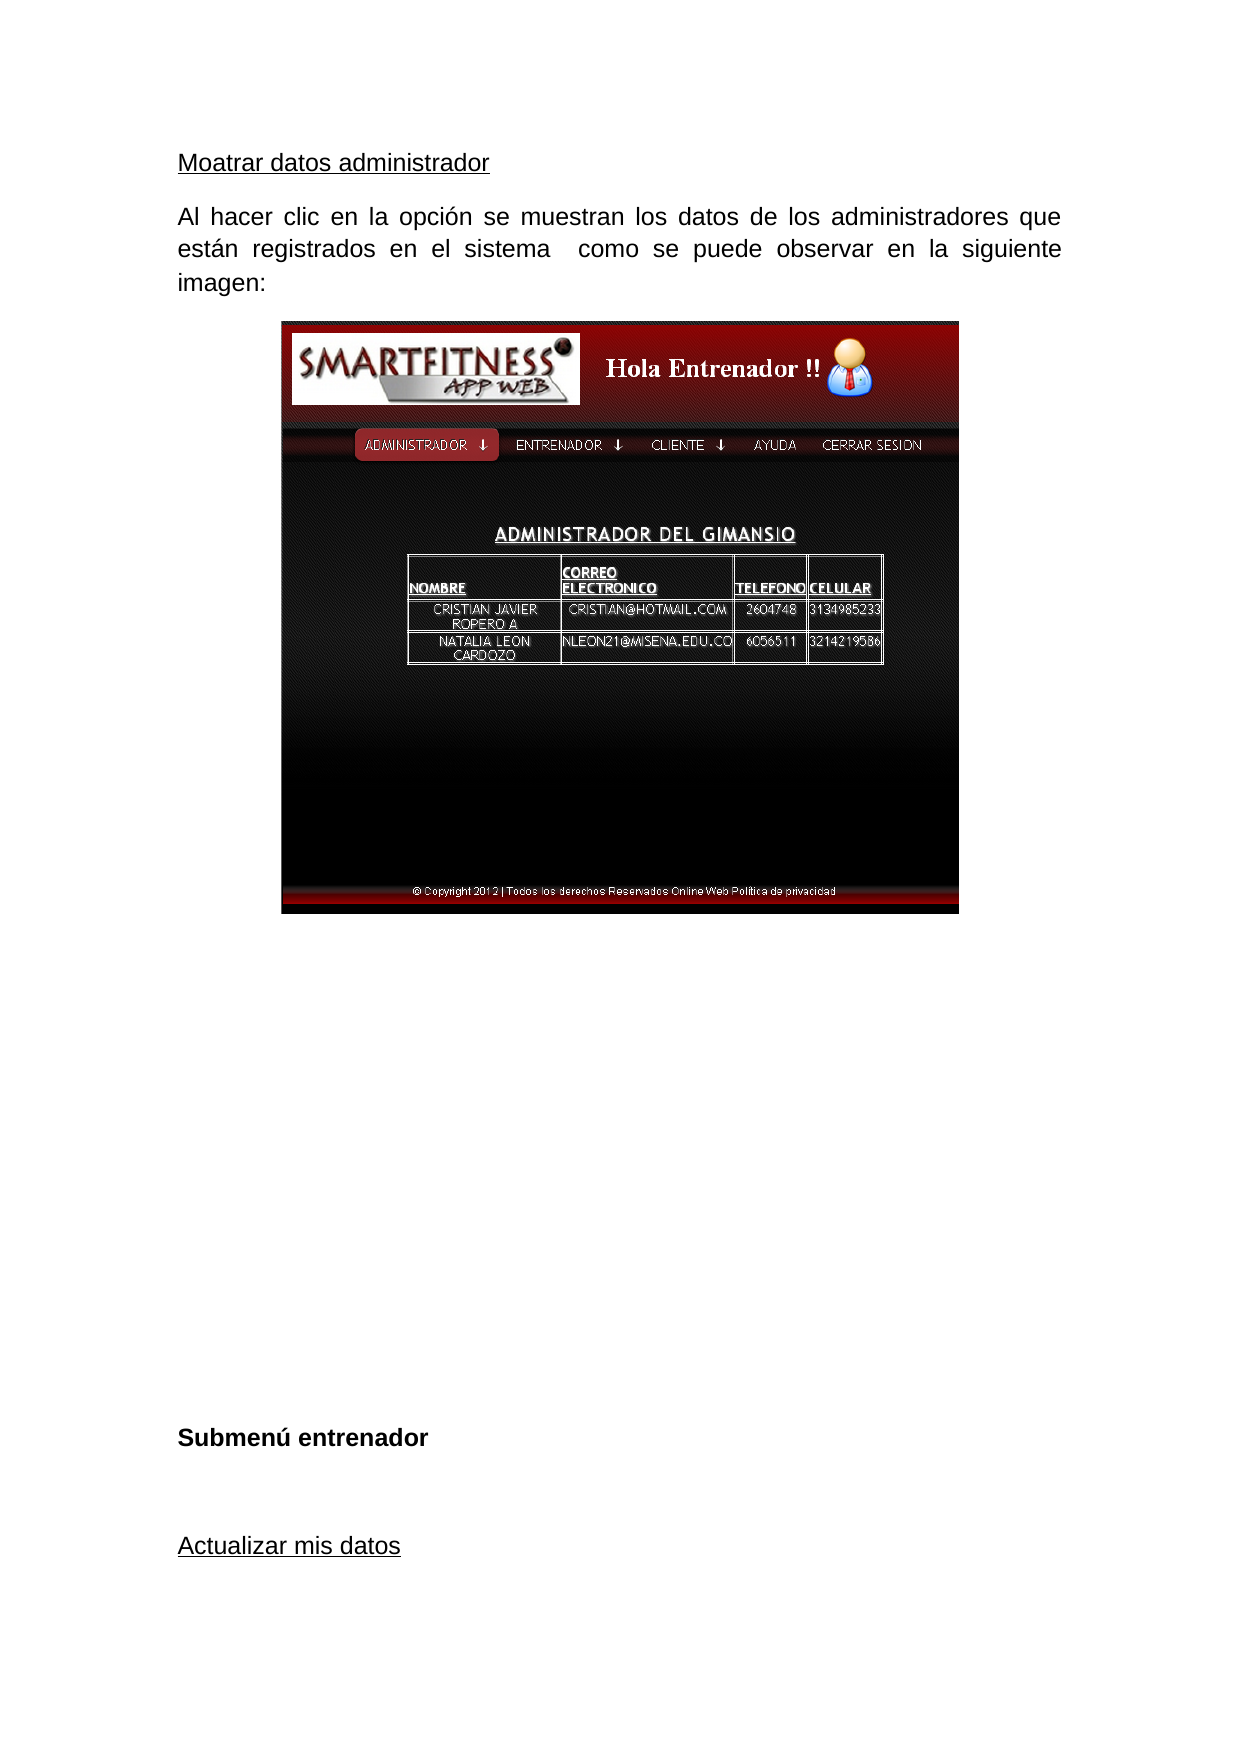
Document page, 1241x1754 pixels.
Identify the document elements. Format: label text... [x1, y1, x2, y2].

text Submenú entrenador [177, 1423, 1063, 1452]
text Al hacer clic en la opción se muestran los datos de los administradores que están registrados en el sistema como se puede observar en la siguiente imagen: [177, 201, 1063, 296]
text Moatrar datos administrador [177, 148, 1063, 176]
picture [281, 321, 959, 914]
text Actualizar mis datos [177, 1531, 1063, 1560]
